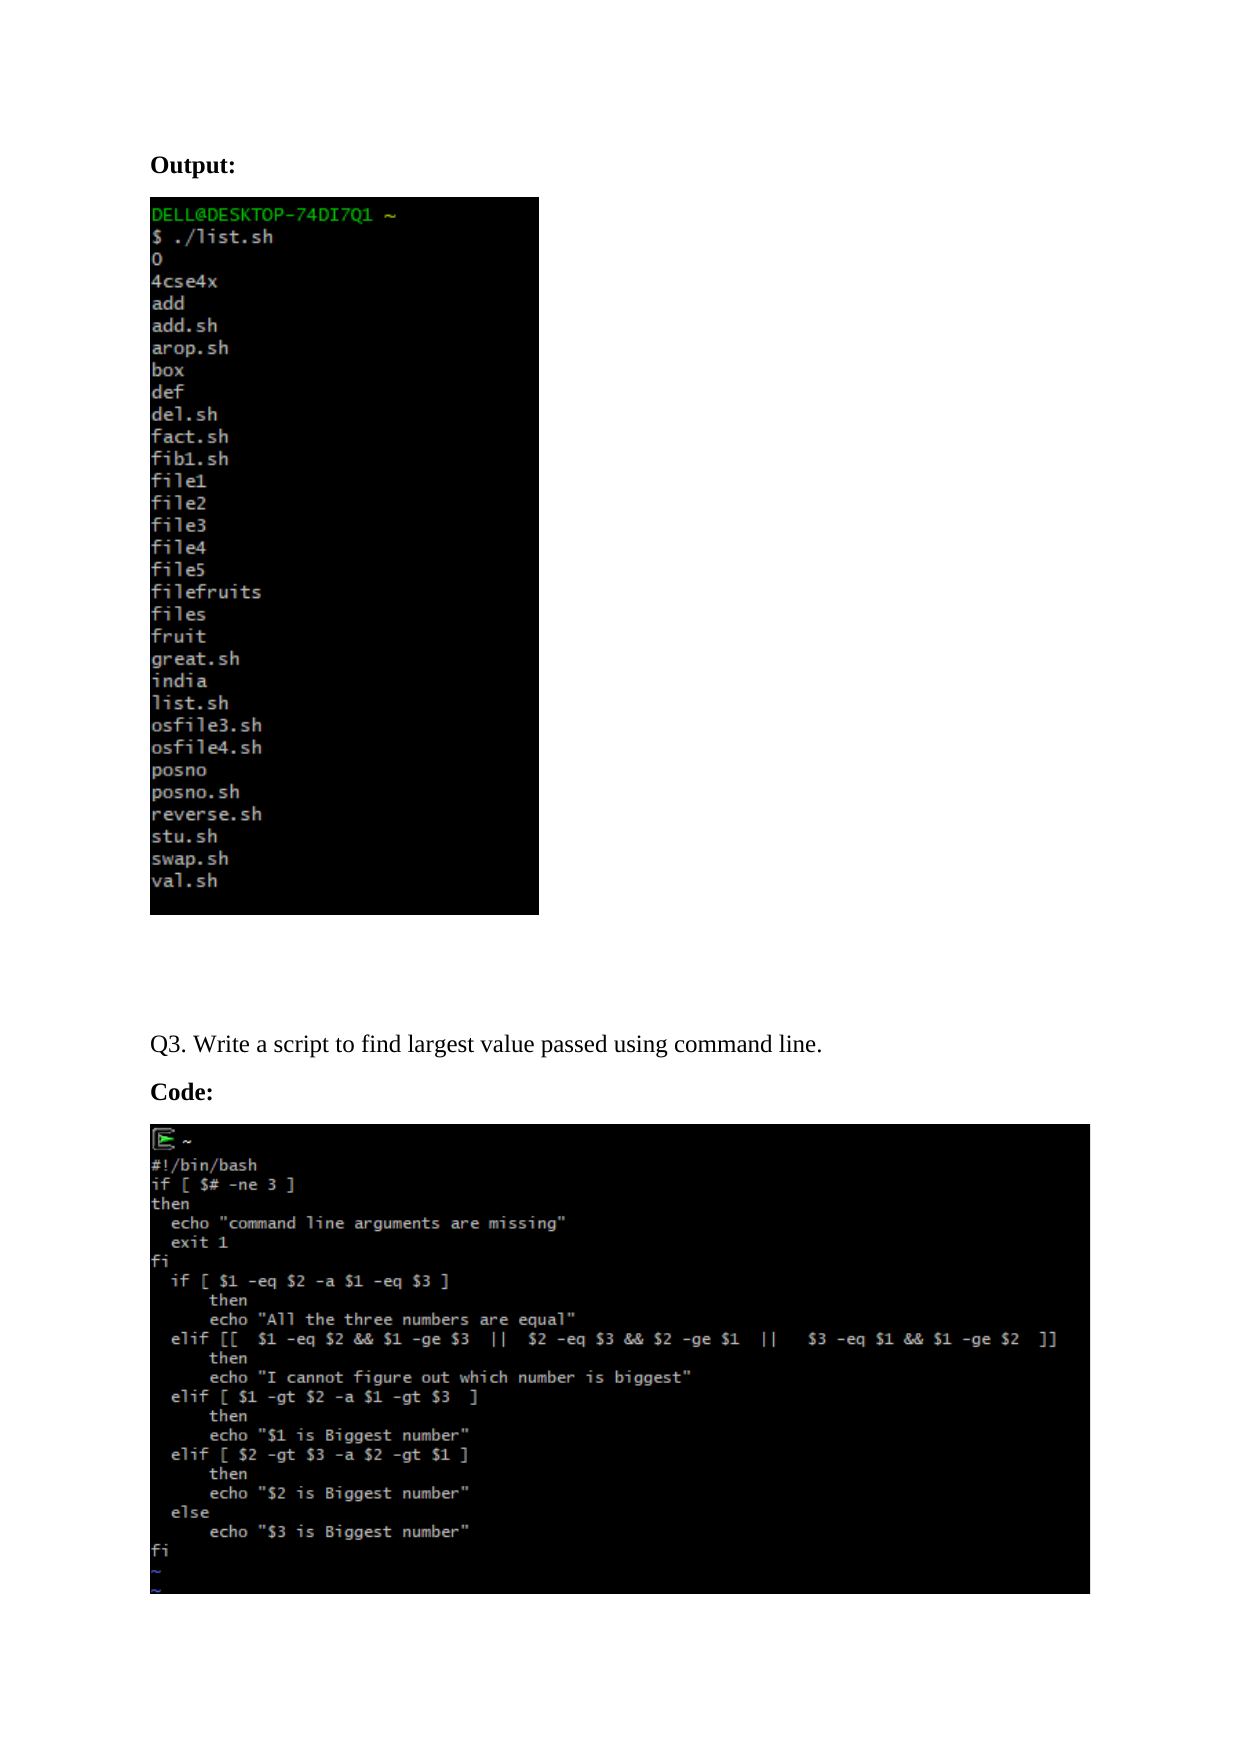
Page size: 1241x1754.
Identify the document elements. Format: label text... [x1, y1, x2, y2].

picture [150, 197, 539, 915]
text Q3. Write a script to find largest value passed using command line. [150, 1029, 1090, 1058]
picture [150, 1124, 1091, 1594]
text Code: [150, 1077, 1090, 1105]
text Output: [150, 150, 1090, 179]
